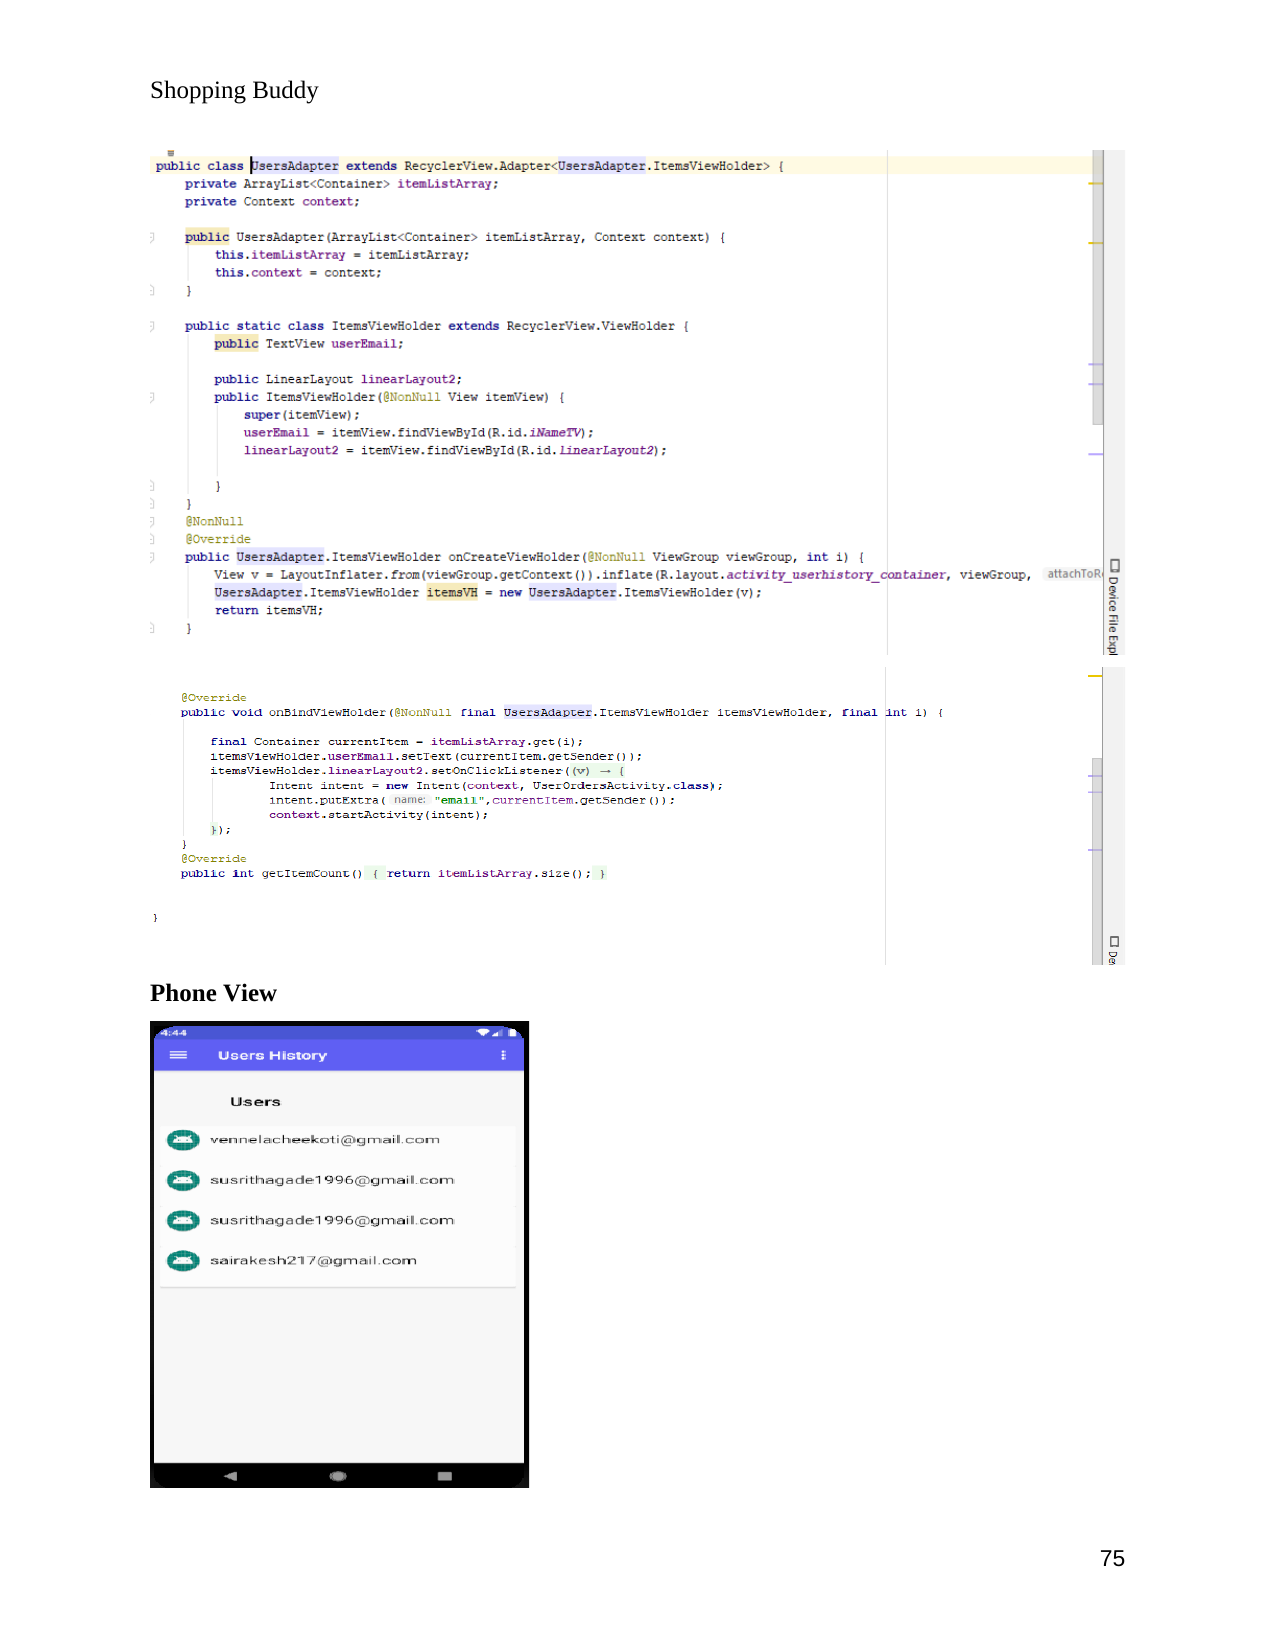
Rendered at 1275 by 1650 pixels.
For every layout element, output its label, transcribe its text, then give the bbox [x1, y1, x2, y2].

picture [150, 150, 1125, 655]
picture [150, 1021, 530, 1488]
text Phone View [150, 978, 1125, 1007]
picture [150, 667, 1125, 965]
